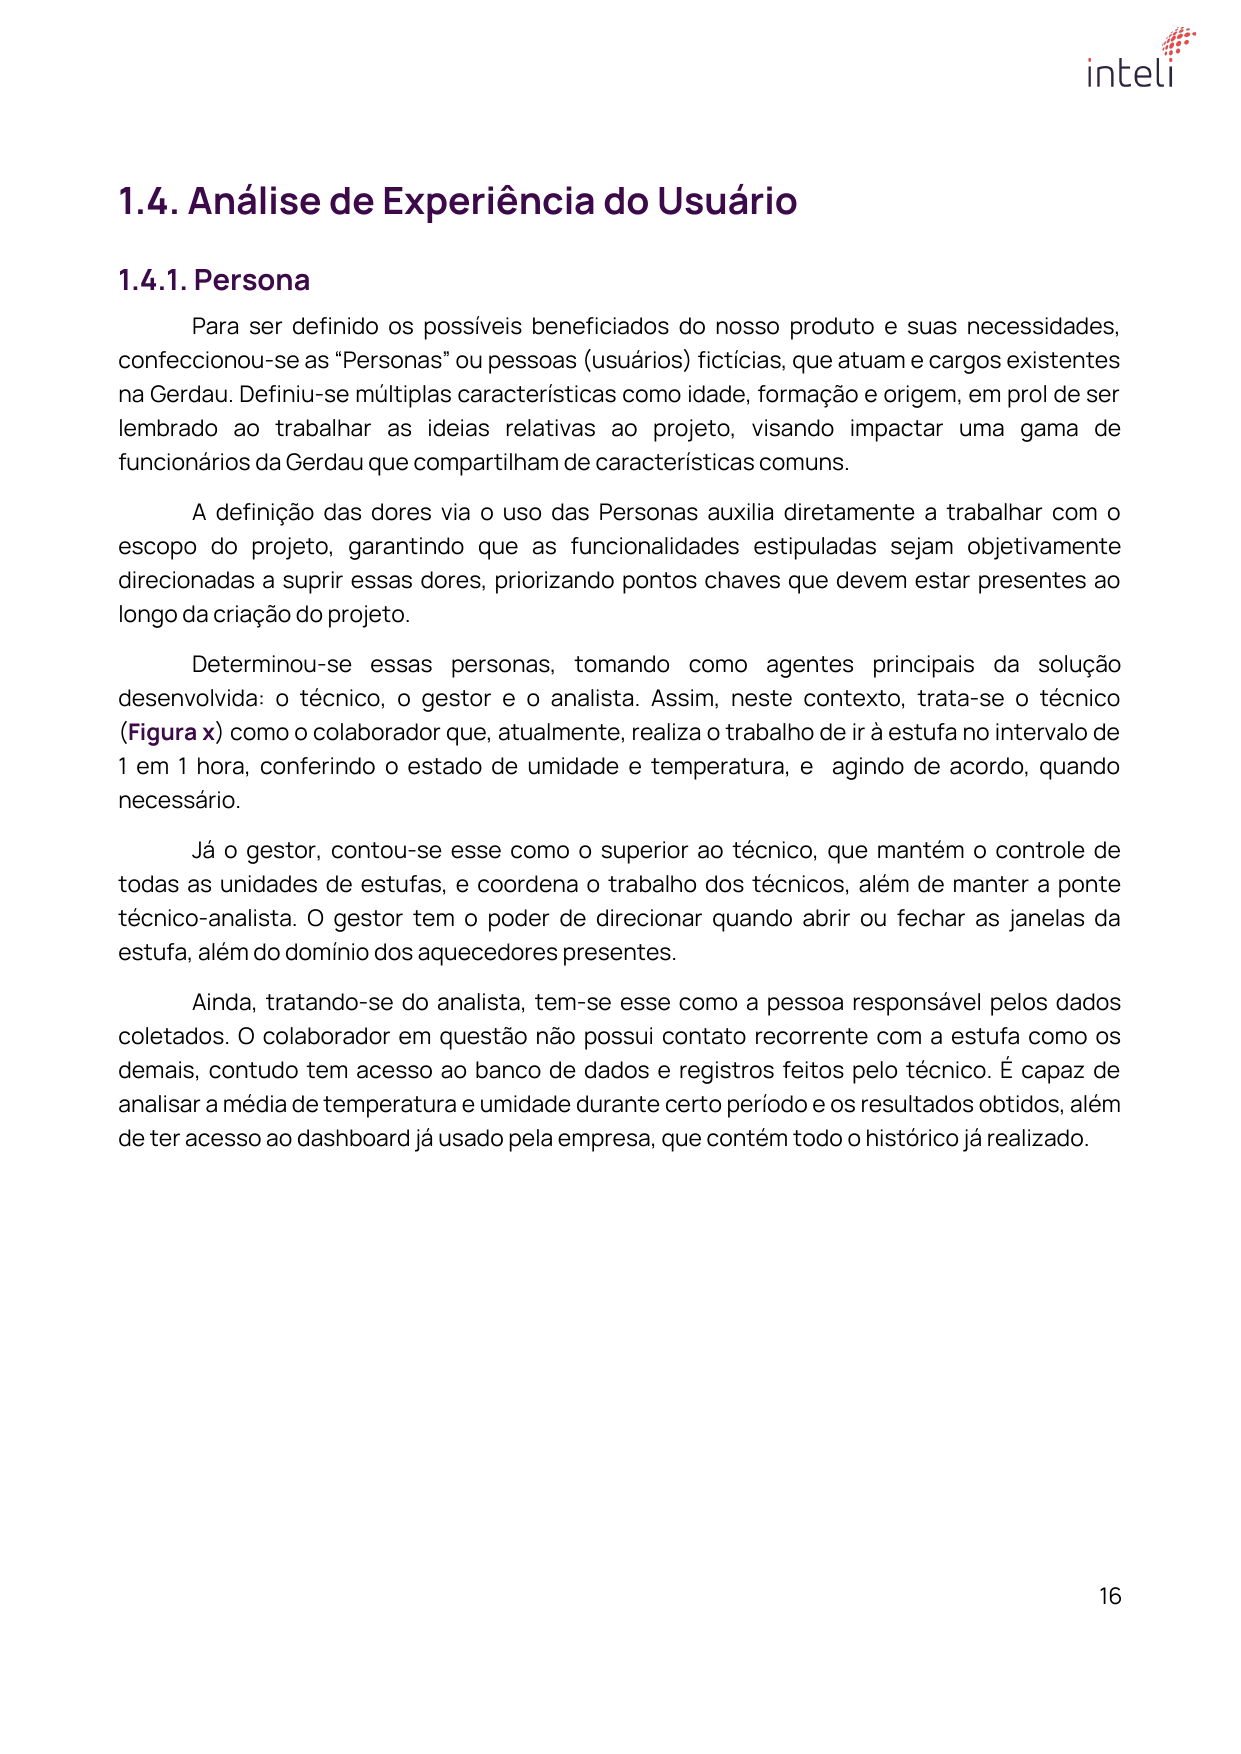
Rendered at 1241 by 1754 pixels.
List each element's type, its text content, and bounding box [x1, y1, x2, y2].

text Já o gestor, contou-se esse como o superior ao técnico, que mantém o controle de todas as unidades de estufas, e coordena o trabalho dos técnicos, além de manter a ponte técnico-analista. O gestor tem o poder de direcionar quando abrir ou fechar as janelas da estufa, além do domínio dos aquecedores presentes. [118, 834, 1122, 967]
subtitle 1.4. Análise de Experiência do Usuário [118, 174, 1122, 226]
text Ainda, tratando-se do analista, tem-se esse como a pessoa responsável pelos dados coletados. O colaborador em questão não possui contato recorrente com a estufa como os demais, contudo tem acesso ao banco de dados e registros feitos pelo técnico. É capaz de analisar a média de temperatura e umidade durante certo período e os resultados obtidos, além de ter acesso ao dashboard já usado pela empresa, que contém todo o histórico já realizado. [118, 986, 1122, 1153]
text Determinou-se essas personas, tomando como agentes principais da solução desenvolvida: o técnico, o gestor e o analista. Assim, neste contexto, trata-se o técnico (Figura x) como o colaborador que, atualmente, realiza o trabalho de ir à estufa no intervalo de 1 em 1 hora, conferindo o estado de umidade e temperatura, e agindo de acordo, quando necessário. [118, 648, 1122, 815]
picture [1088, 27, 1197, 87]
subtitle 1.4.1. Persona [118, 259, 1122, 299]
text Para ser definido os possíveis beneficiados do nosso produto e suas necessidades, confeccionou-se as “Personas” ou pessoas (usuários) fictícias, que atuam e cargos existentes na Gerdau. Definiu-se múltiplas características como idade, formação e origem, em prol de ser lembrado ao trabalhar as ideias relativas ao projeto, visando impactar uma gama de funcionários da Gerdau que compartilham de características comuns. [118, 310, 1122, 477]
text A definição das dores via o uso das Personas auxilia diretamente a trabalhar com o escopo do projeto, garantindo que as funcionalidades estipuladas sejam objetivamente direcionadas a suprir essas dores, priorizando pontos chaves que devem estar presentes ao longo da criação do projeto. [118, 496, 1122, 629]
